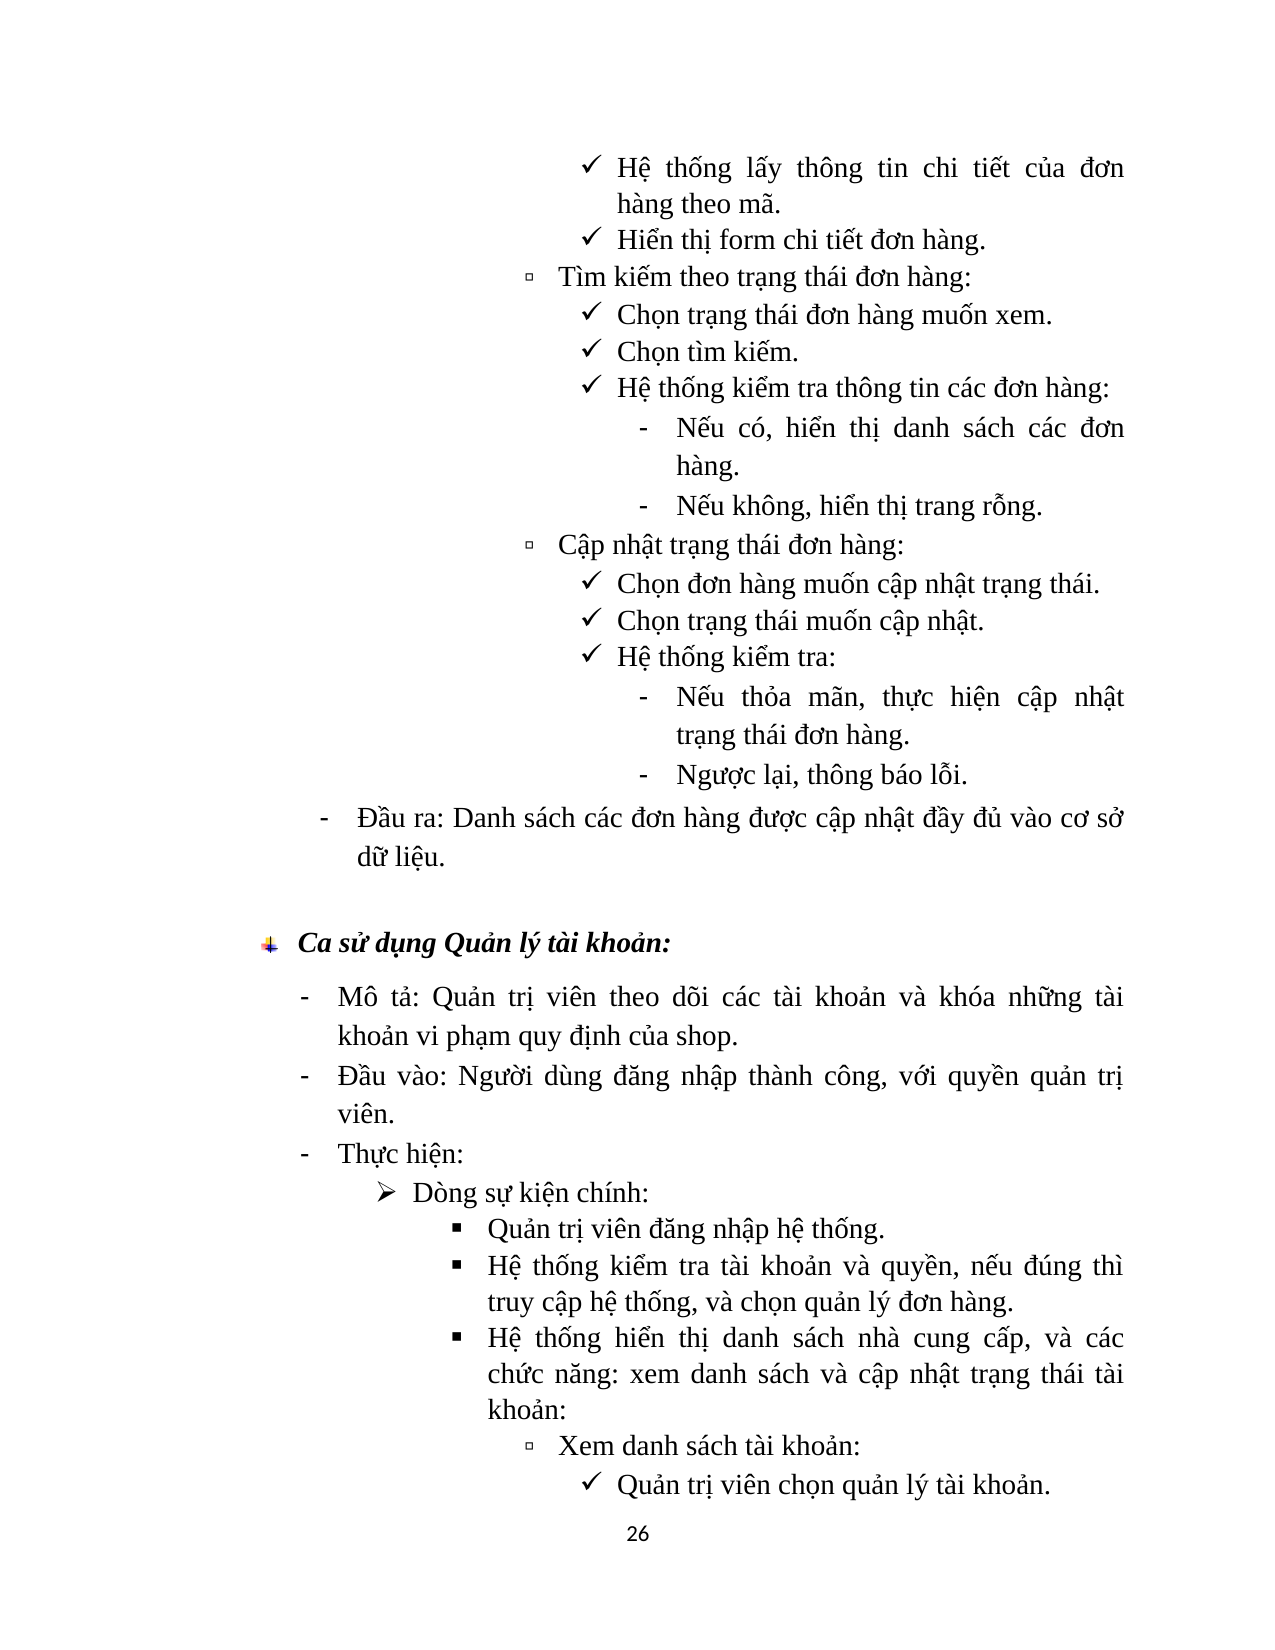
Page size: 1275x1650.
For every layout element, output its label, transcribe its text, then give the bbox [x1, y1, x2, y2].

list Xem danh sách tài khoản: [520, 1428, 1125, 1464]
list Thực hiện: [300, 1132, 1125, 1172]
list Mô tả: Quản trị viên theo dõi các tài khoản và khóa những tài khoản vi phạm quy định của shop. [300, 975, 1125, 1051]
list Chọn trạng thái đơn hàng muốn xem. [579, 297, 1125, 331]
list Hệ thống lấy thông tin chi tiết của đơn hàng theo mã. [579, 150, 1125, 220]
list Nếu thỏa mãn, thực hiện cập nhật trạng thái đơn hàng. [638, 675, 1125, 751]
list Chọn tìm kiếm. [579, 334, 1125, 367]
list Ngược lại, thông báo lỗi. [638, 753, 1125, 793]
list Quản trị viên đăng nhập hệ thống. [450, 1211, 1125, 1245]
list Tìm kiếm theo trạng thái đơn hàng: [520, 259, 1125, 295]
list Cập nhật trạng thái đơn hàng: [520, 527, 1125, 563]
list Dòng sự kiện chính: [375, 1175, 1125, 1209]
list Chọn đơn hàng muốn cập nhật trạng thái. [579, 566, 1125, 600]
list Đầu vào: Người dùng đăng nhập thành công, với quyền quản trị viên. [300, 1054, 1125, 1130]
list Đầu ra: Danh sách các đơn hàng được cập nhật đầy đủ vào cơ sở dữ liệu. [319, 796, 1125, 872]
picture [261, 935, 278, 953]
list Nếu không, hiển thị trang rỗng. [638, 485, 1125, 524]
list Hệ thống kiểm tra: [579, 639, 1125, 672]
list Quản trị viên chọn quản lý tài khoản. [579, 1467, 1125, 1501]
list Hiển thị form chi tiết đơn hàng. [579, 222, 1125, 256]
list Ca sử dụng Quản lý tài khoản: [260, 925, 1125, 959]
list Hệ thống kiểm tra tài khoản và quyền, nếu đúng thì truy cập hệ thống, và chọn quản lý đơn hàng. [450, 1248, 1125, 1317]
list Nếu có, hiển thị danh sách các đơn hàng. [638, 406, 1125, 482]
list Chọn trạng thái muốn cập nhật. [579, 603, 1125, 636]
list Hệ thống hiển thị danh sách nhà cung cấp, và các chức năng: xem danh sách và cập nhật trạng thái tài khoản: [450, 1320, 1125, 1426]
list Hệ thống kiểm tra thông tin các đơn hàng: [579, 370, 1125, 404]
